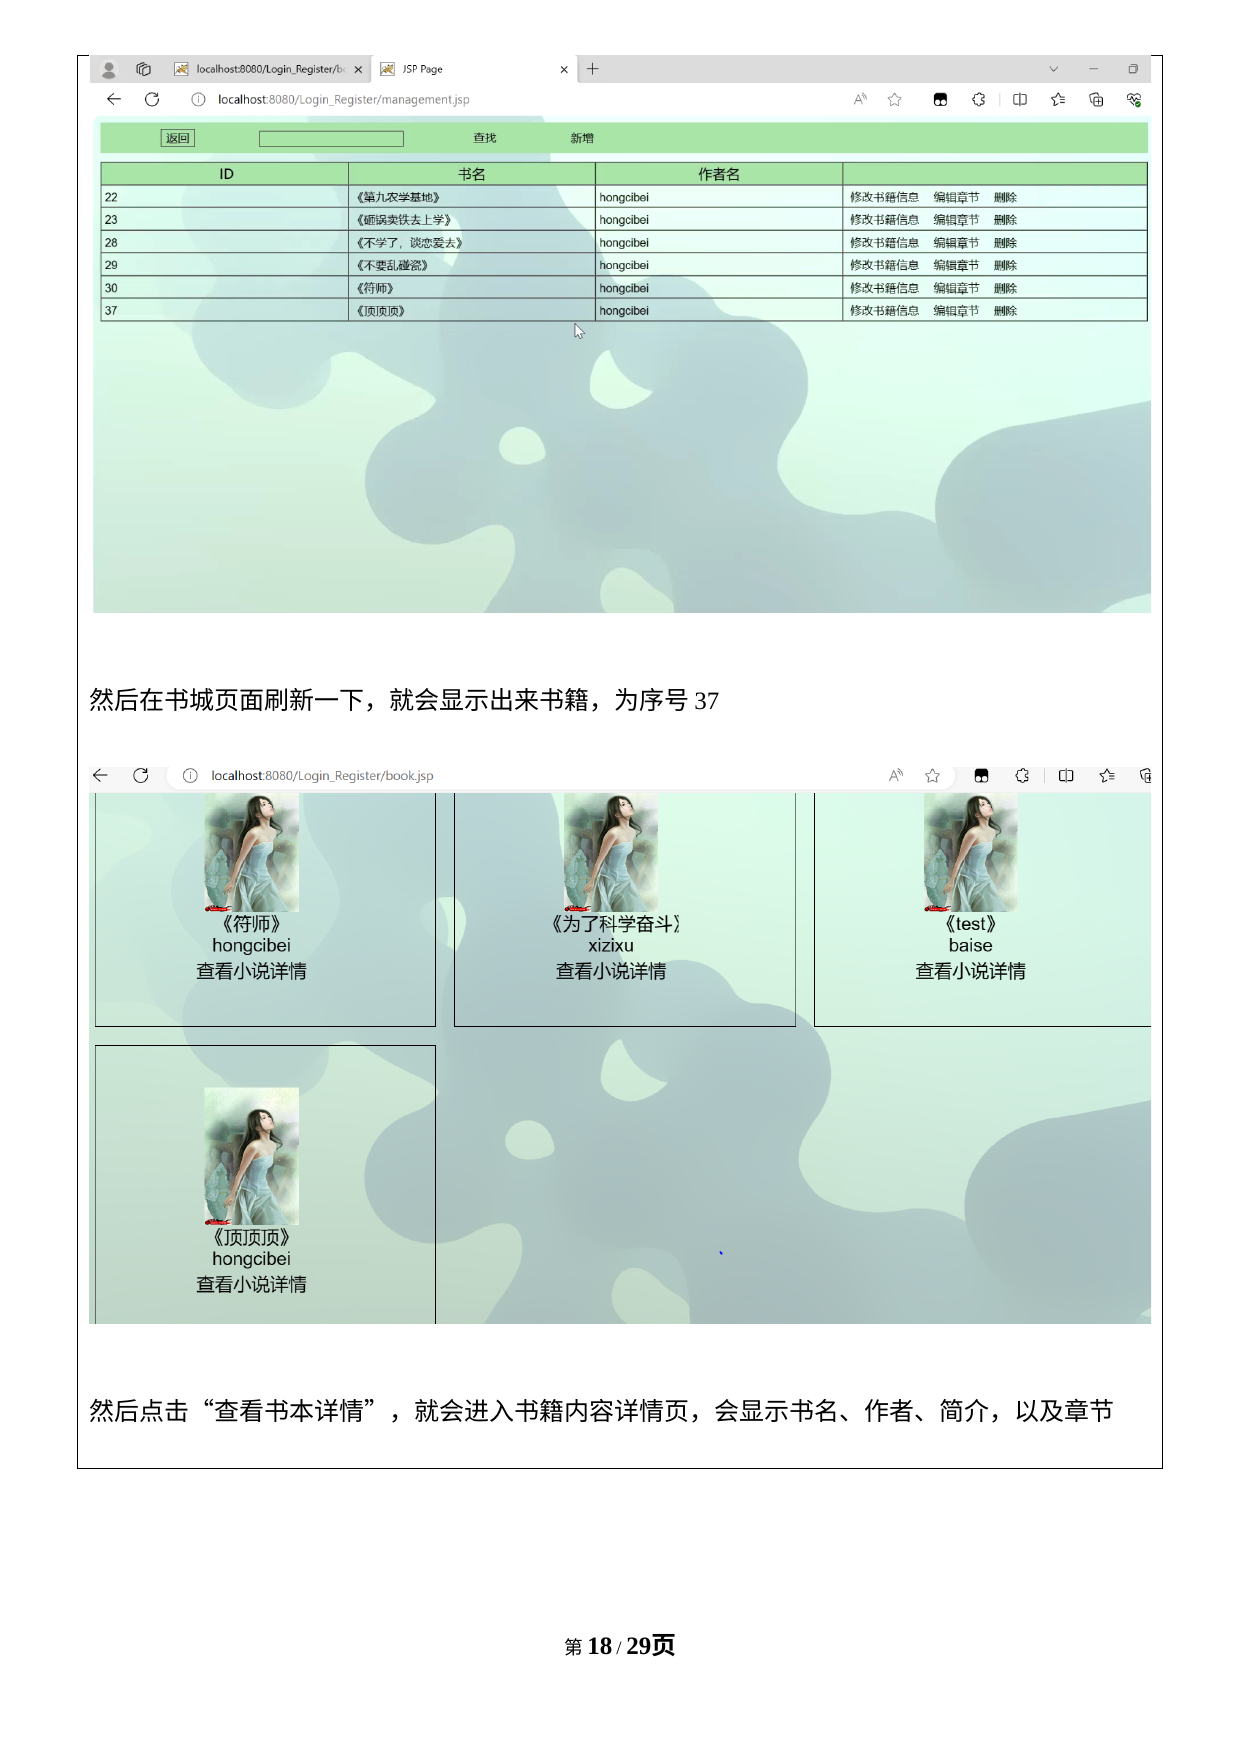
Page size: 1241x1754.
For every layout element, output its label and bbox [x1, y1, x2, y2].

table_header [78, 56, 1162, 1468]
picture [89, 767, 1152, 1324]
picture [89, 55, 1152, 613]
